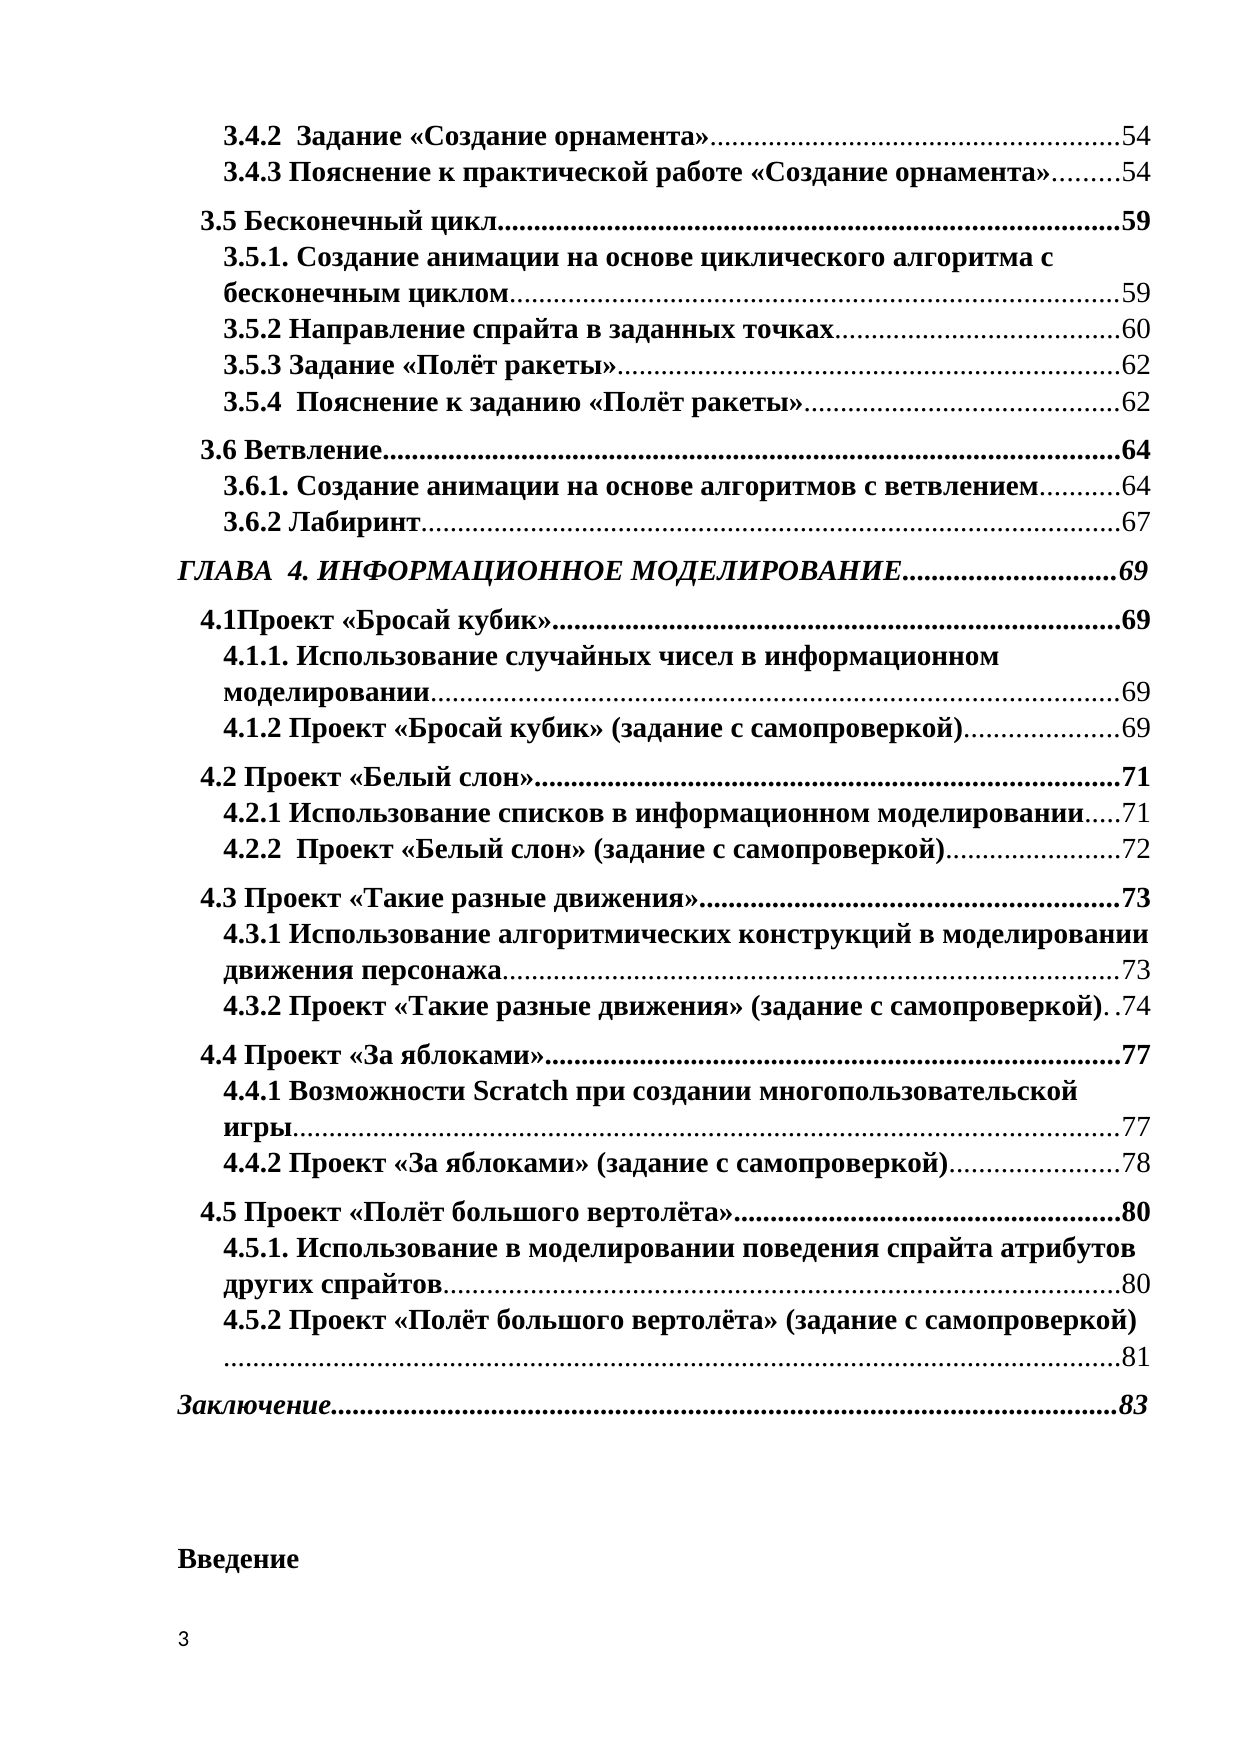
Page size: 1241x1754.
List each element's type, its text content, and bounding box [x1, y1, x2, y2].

subtitle Введение [177, 1542, 1152, 1575]
